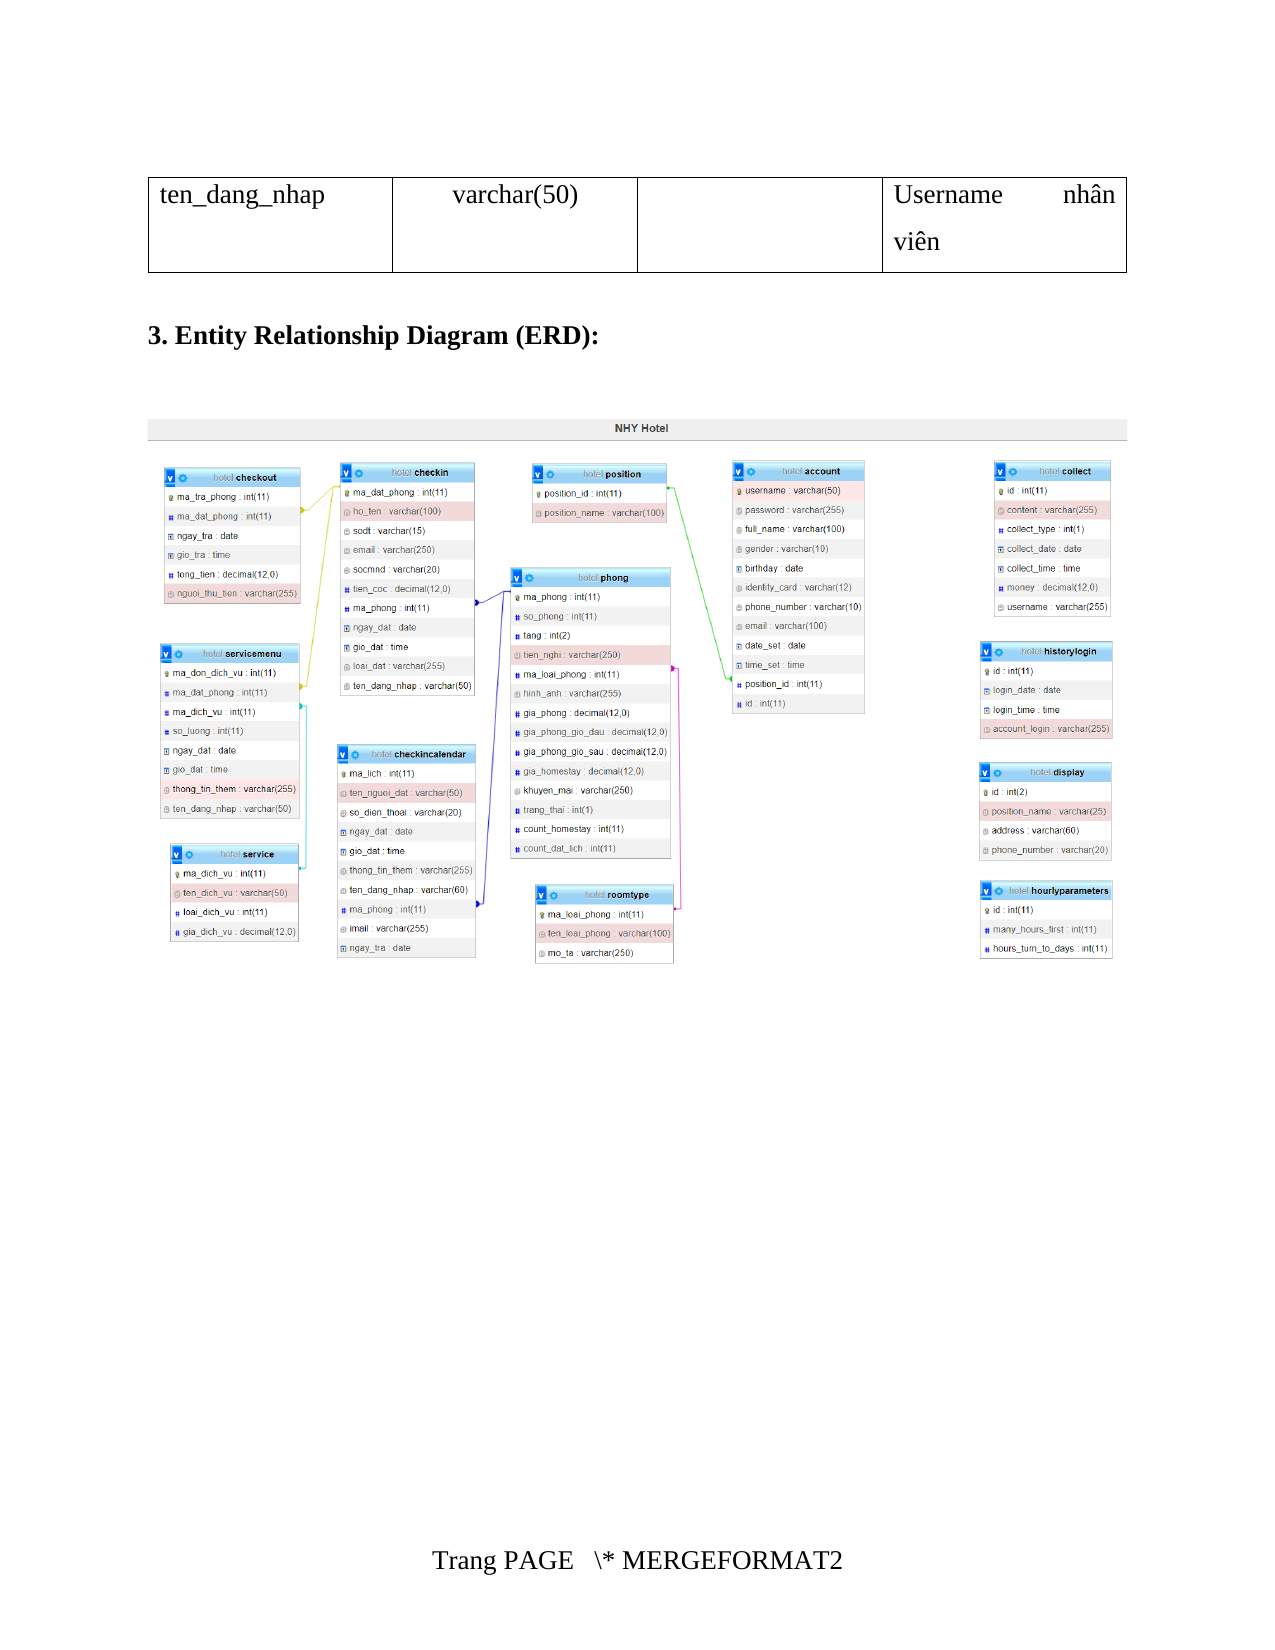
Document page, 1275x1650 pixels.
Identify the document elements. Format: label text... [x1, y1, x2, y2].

text 3. Entity Relationship Diagram (ERD): [148, 319, 1127, 350]
table_cell varchar(50) [393, 178, 637, 272]
picture [147, 419, 1128, 977]
table_cell [638, 178, 882, 272]
table_cell Username nhân viên [883, 178, 1126, 272]
table_cell ten_dang_nhap [149, 178, 392, 272]
